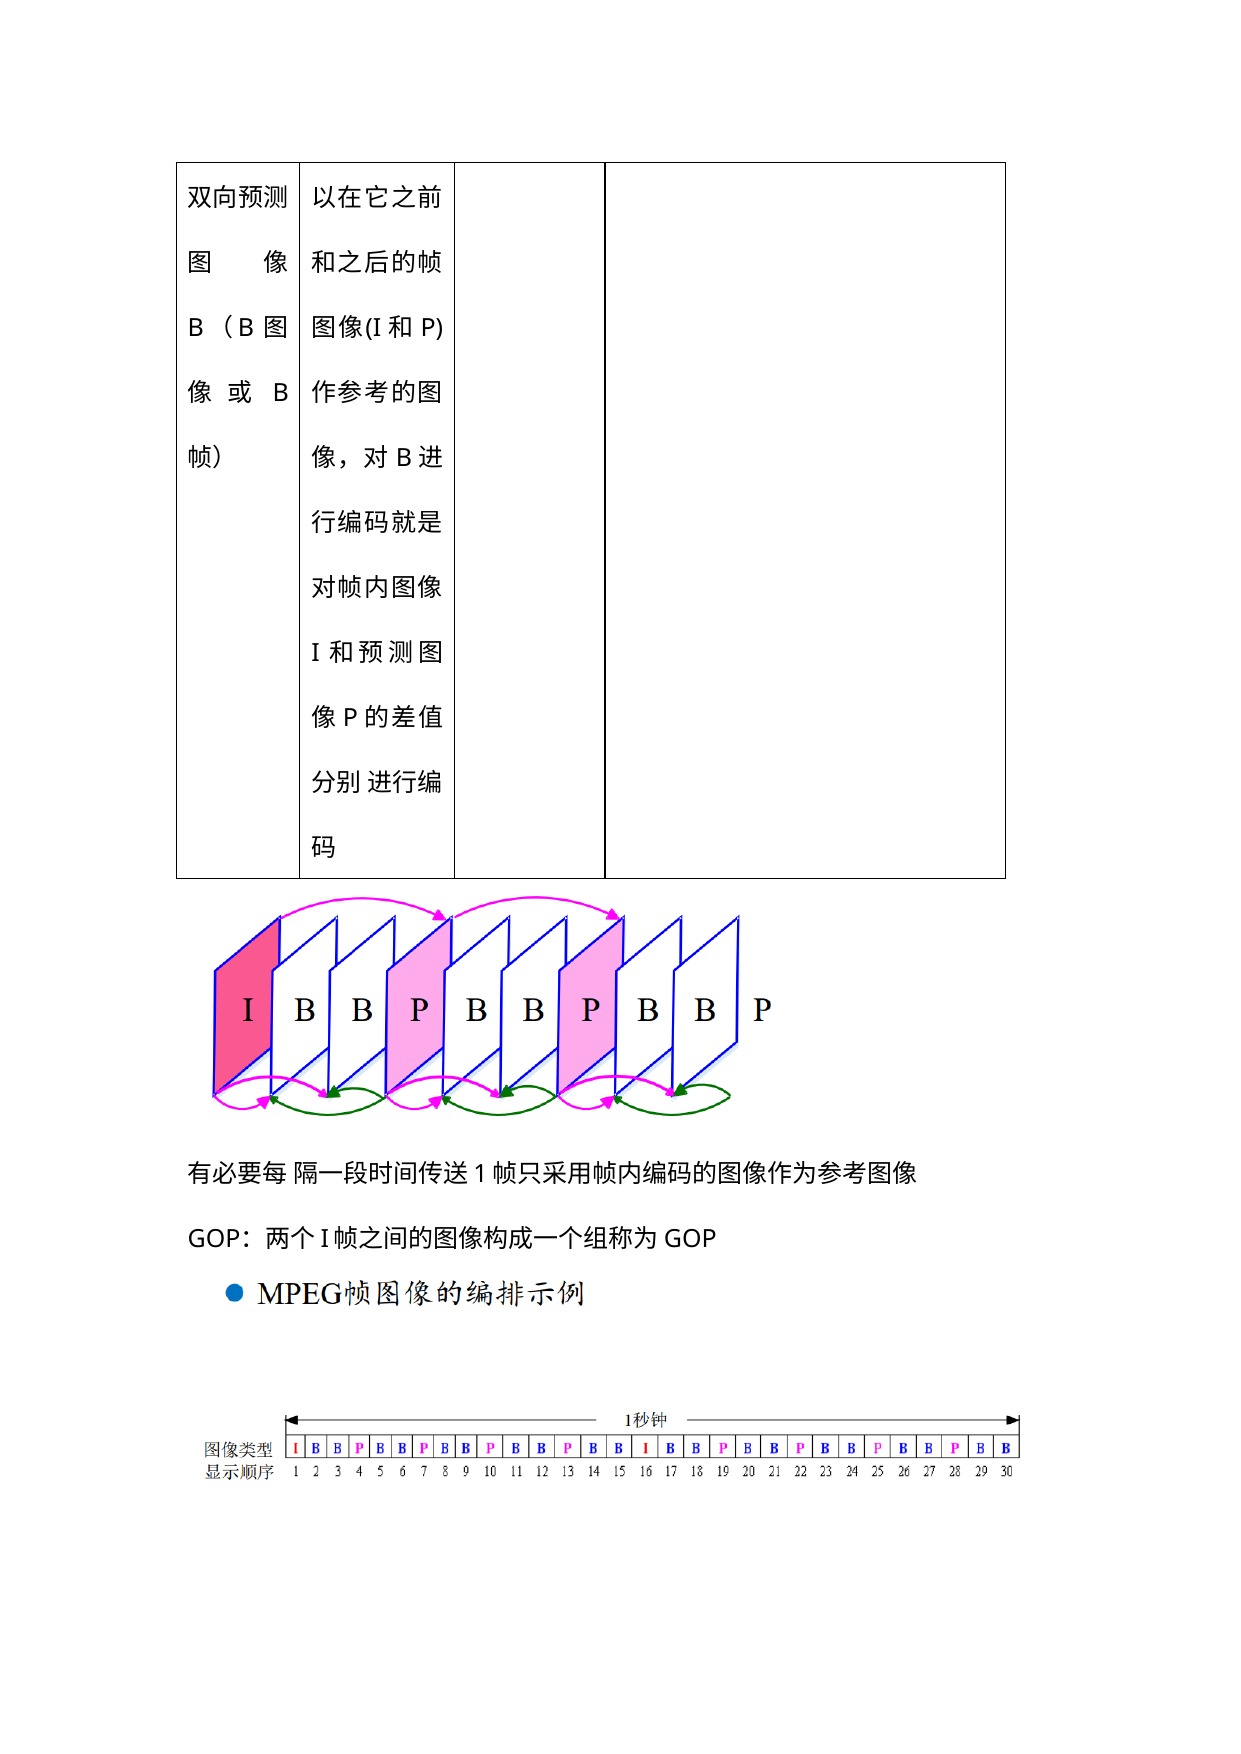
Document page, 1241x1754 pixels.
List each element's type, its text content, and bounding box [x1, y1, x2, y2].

table_cell [455, 163, 604, 878]
picture [187, 879, 794, 1133]
text GOP：两个I帧之间的图像构成一个组称为GOP [187, 1204, 1053, 1269]
table_cell 以在它之前和之后的帧图像(I和P)作参考的图像，对 B进行编码就是对帧内图像I和预测图像P的差值分别 进行编码 [300, 163, 454, 878]
table_cell [606, 163, 1005, 878]
table_cell 双向预测图像B（B图像或B帧） [177, 163, 299, 878]
text 有必要每 隔一段时间传送1帧只采用帧内编码的图像作为参考图像 [187, 1139, 1053, 1204]
picture [187, 1269, 1053, 1510]
